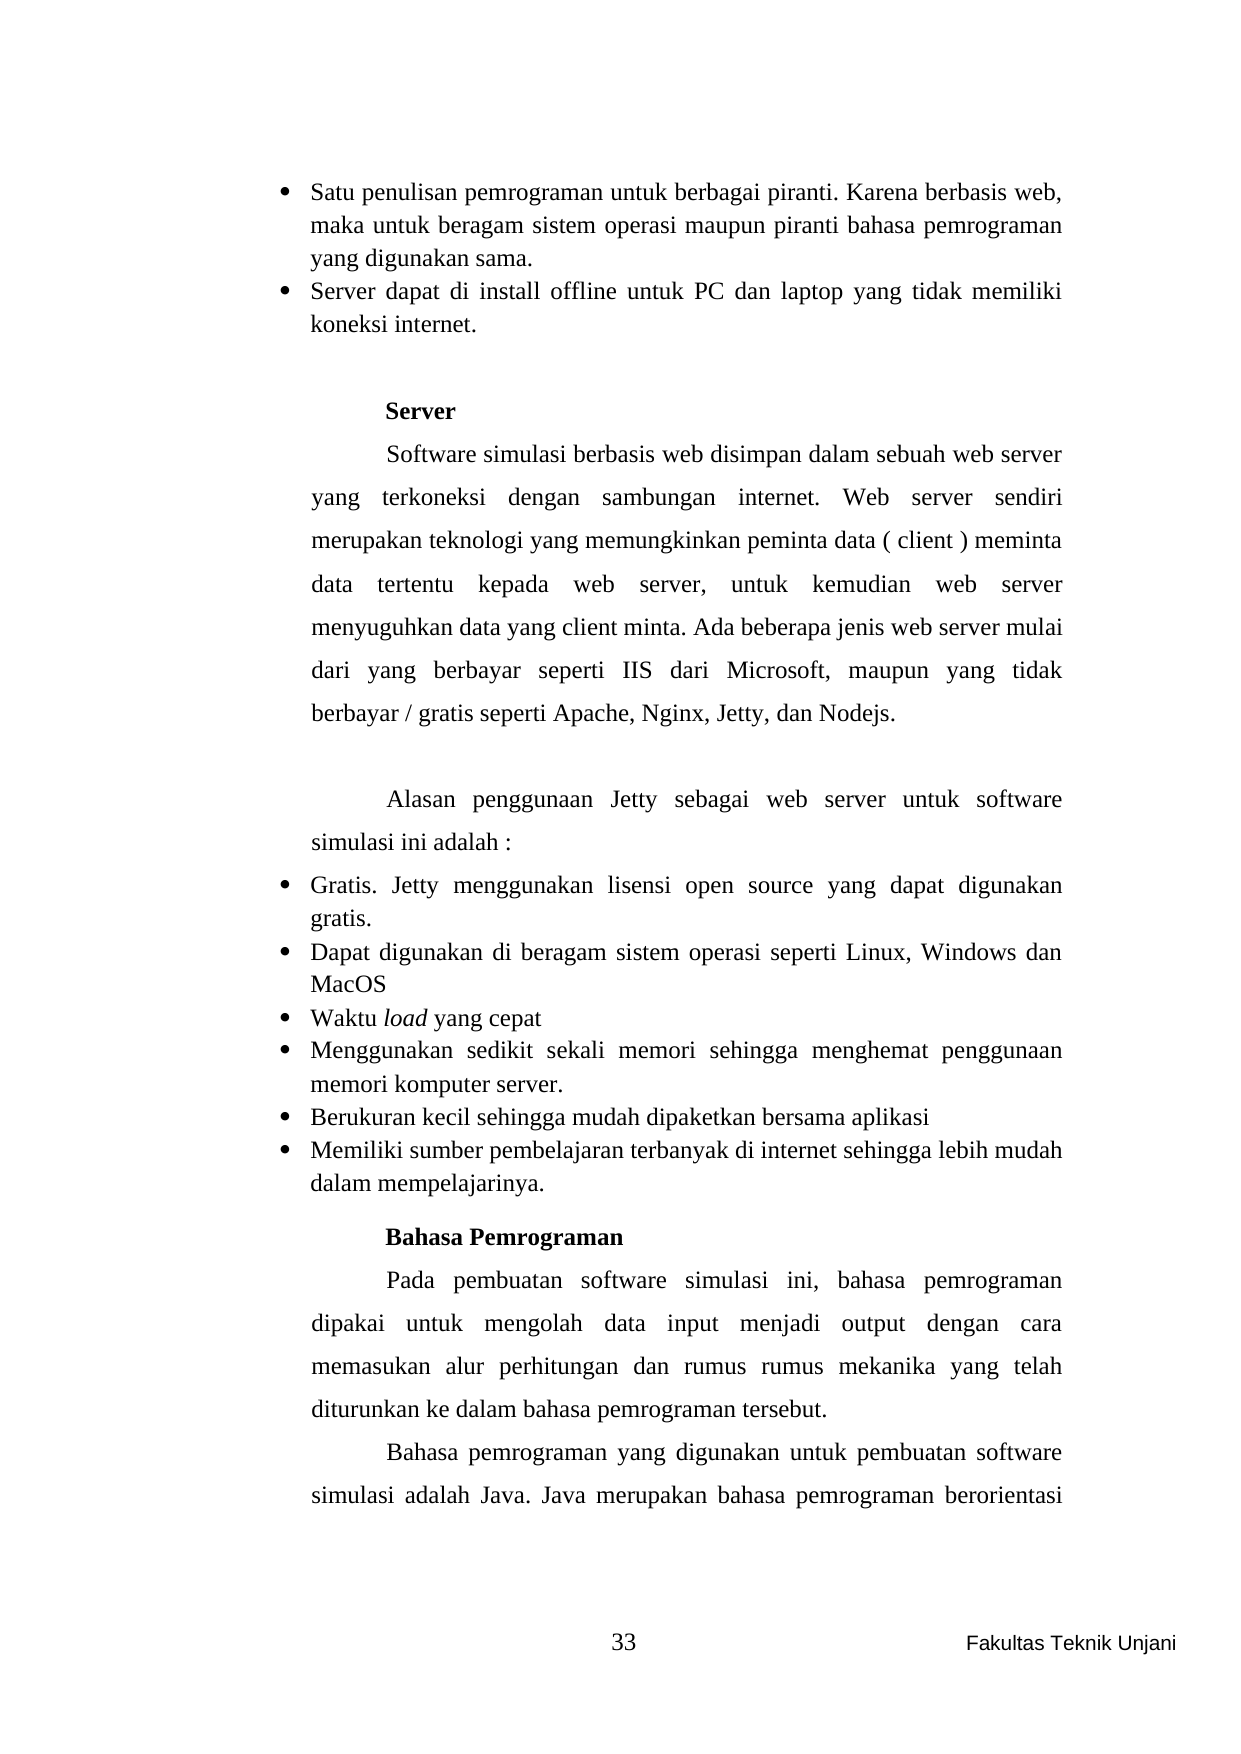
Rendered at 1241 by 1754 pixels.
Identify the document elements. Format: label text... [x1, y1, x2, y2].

list Gratis. Jetty menggunakan lisensi open source yang dapat digunakan gratis. [281, 871, 1063, 932]
list Berukuran kecil sehingga mudah dipaketkan bersama aplikasi [281, 1102, 1063, 1130]
list Dapat digunakan di beragam sistem operasi seperti Linux, Windows dan MacOS [281, 937, 1063, 998]
text Server [311, 396, 1063, 425]
text Pada pembuatan software simulasi ini, bahasa pemrograman dipakai untuk mengolah data input menjadi output dengan cara memasukan alur perhitungan dan rumus rumus mekanika yang telah diturunkan ke dalam bahasa pemrograman tersebut. [311, 1265, 1063, 1423]
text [311, 1437, 1063, 1509]
list Satu penulisan pemrograman untuk berbagai piranti. Karena berbasis web, maka untuk beragam sistem operasi maupun piranti bahasa pemrograman yang digunakan sama. [281, 177, 1063, 272]
text Software simulasi berbasis web disimpan dalam sebuah web server yang terkoneksi dengan sambungan internet. Web server sendiri merupakan teknologi yang memungkinkan peminta data ( client ) meminta data tertentu kepada web server, untuk kemudian web server menyuguhkan data yang client minta. Ada beberapa jenis web server mulai dari yang berbayar seperti IIS dari Microsoft, maupun yang tidak berbayar / gratis seperti Apache, Nginx, Jetty, dan Nodejs. [311, 439, 1063, 727]
text Alasan penggunaan Jetty sebagai web server untuk software simulasi ini adalah : [311, 784, 1063, 856]
list Waktu load yang cepat [281, 1003, 1063, 1031]
list Menggunakan sedikit sekali memori sehingga menghemat penggunaan memori komputer server. [281, 1036, 1063, 1097]
list Server dapat di install offline untuk PC dan laptop yang tidak memiliki koneksi internet. [281, 276, 1063, 338]
list Memiliki sumber pembelajaran terbanyak di internet sehingga lebih mudah dalam mempelajarinya. [281, 1135, 1063, 1196]
text Bahasa Pemrograman [311, 1222, 1063, 1250]
